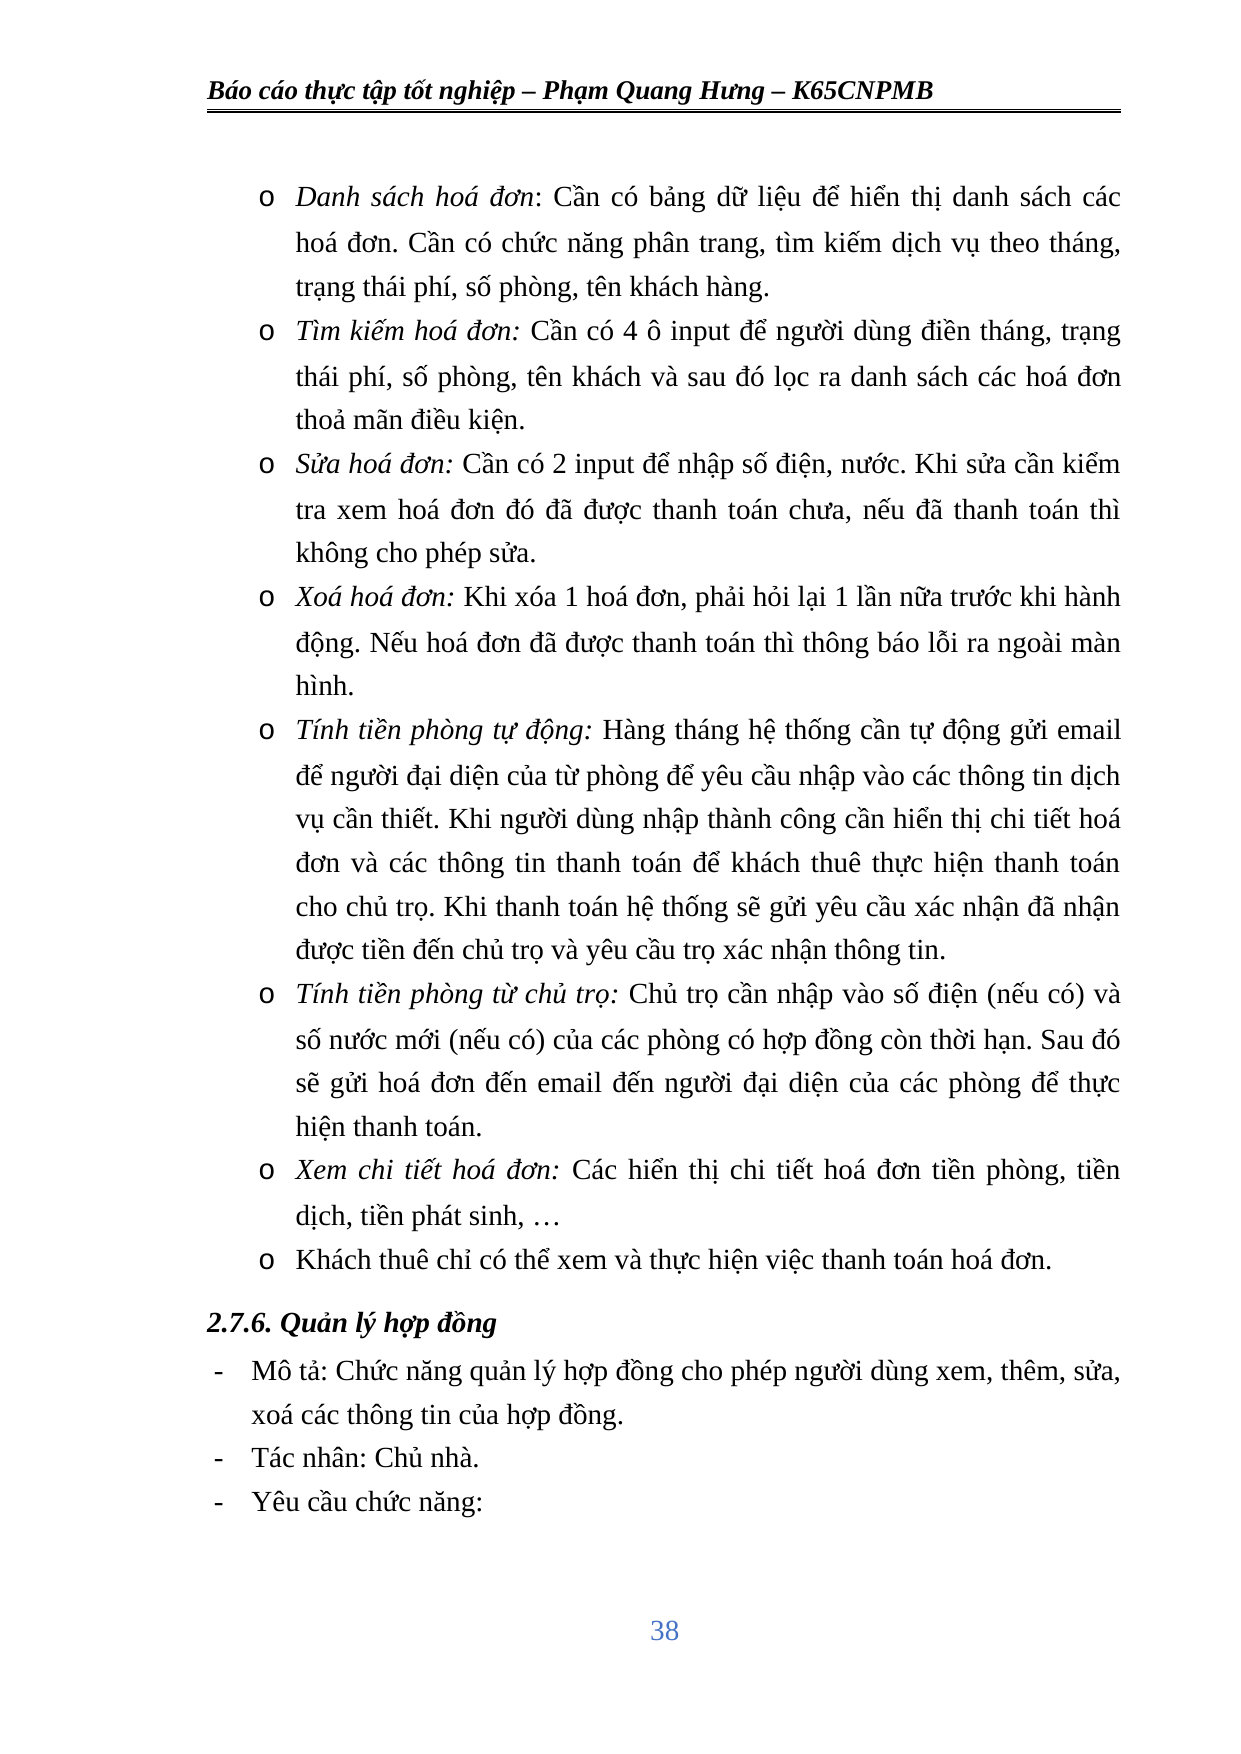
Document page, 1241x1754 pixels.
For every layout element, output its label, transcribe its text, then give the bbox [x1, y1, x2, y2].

list Xem chi tiết hoá đơn: Các hiển thị chi tiết hoá đơn tiền phòng, tiền dịch, tiền phát sinh, … [258, 1152, 1122, 1232]
list Danh sách hoá đơn: Cần có bảng dữ liệu để hiển thị danh sách các hoá đơn. Cần có chức năng phân trang, tìm kiếm dịch vụ theo tháng, trạng thái phí, số phòng, tên khách hàng. [258, 179, 1122, 303]
list Tìm kiếm hoá đơn: Cần có 4 ô input để người dùng điền tháng, trạng thái phí, số phòng, tên khách và sau đó lọc ra danh sách các hoá đơn thoả mãn điều kiện. [258, 313, 1122, 436]
list Sửa hoá đơn: Cần có 2 input để nhập số điện, nước. Khi sửa cần kiểm tra xem hoá đơn đó đã được thanh toán chưa, nếu đã thanh toán thì không cho phép sửa. [258, 446, 1122, 569]
subtitle 2.7.6. Quản lý hợp đồng [207, 1305, 1122, 1339]
list Xoá hoá đơn: Khi xóa 1 hoá đơn, phải hỏi lại 1 lần nữa trước khi hành động. Nếu hoá đơn đã được thanh toán thì thông báo lỗi ra ngoài màn hình. [258, 579, 1122, 702]
list Tính tiền phòng từ chủ trọ: Chủ trọ cần nhập vào số điện (nếu có) và số nước mới (nếu có) của các phòng có hợp đồng còn thời hạn. Sau đó sẽ gửi hoá đơn đến email đến người đại diện của các phòng để thực hiện thanh toán. [258, 976, 1122, 1142]
list Tác nhân: Chủ nhà. [214, 1441, 1122, 1474]
list Tính tiền phòng tự động: Hàng tháng hệ thống cần tự động gửi email để người đại diện của từ phòng để yêu cầu nhập vào các thông tin dịch vụ cần thiết. Khi người dùng nhập thành công cần hiển thị chi tiết hoá đơn và các thông tin thanh toán để khách thuê thực hiện thanh toán cho chủ trọ. Khi thanh toán hệ thống sẽ gửi yêu cầu xác nhận đã nhận được tiền đến chủ trọ và yêu cầu trọ xác nhận thông tin. [258, 712, 1122, 966]
list Mô tả: Chức năng quản lý hợp đồng cho phép người dùng xem, thêm, sửa, xoá các thông tin của hợp đồng. [214, 1353, 1122, 1431]
list Yêu cầu chức năng: [214, 1484, 1122, 1518]
list Khách thuê chỉ có thể xem và thực hiện việc thanh toán hoá đơn. [258, 1242, 1122, 1278]
